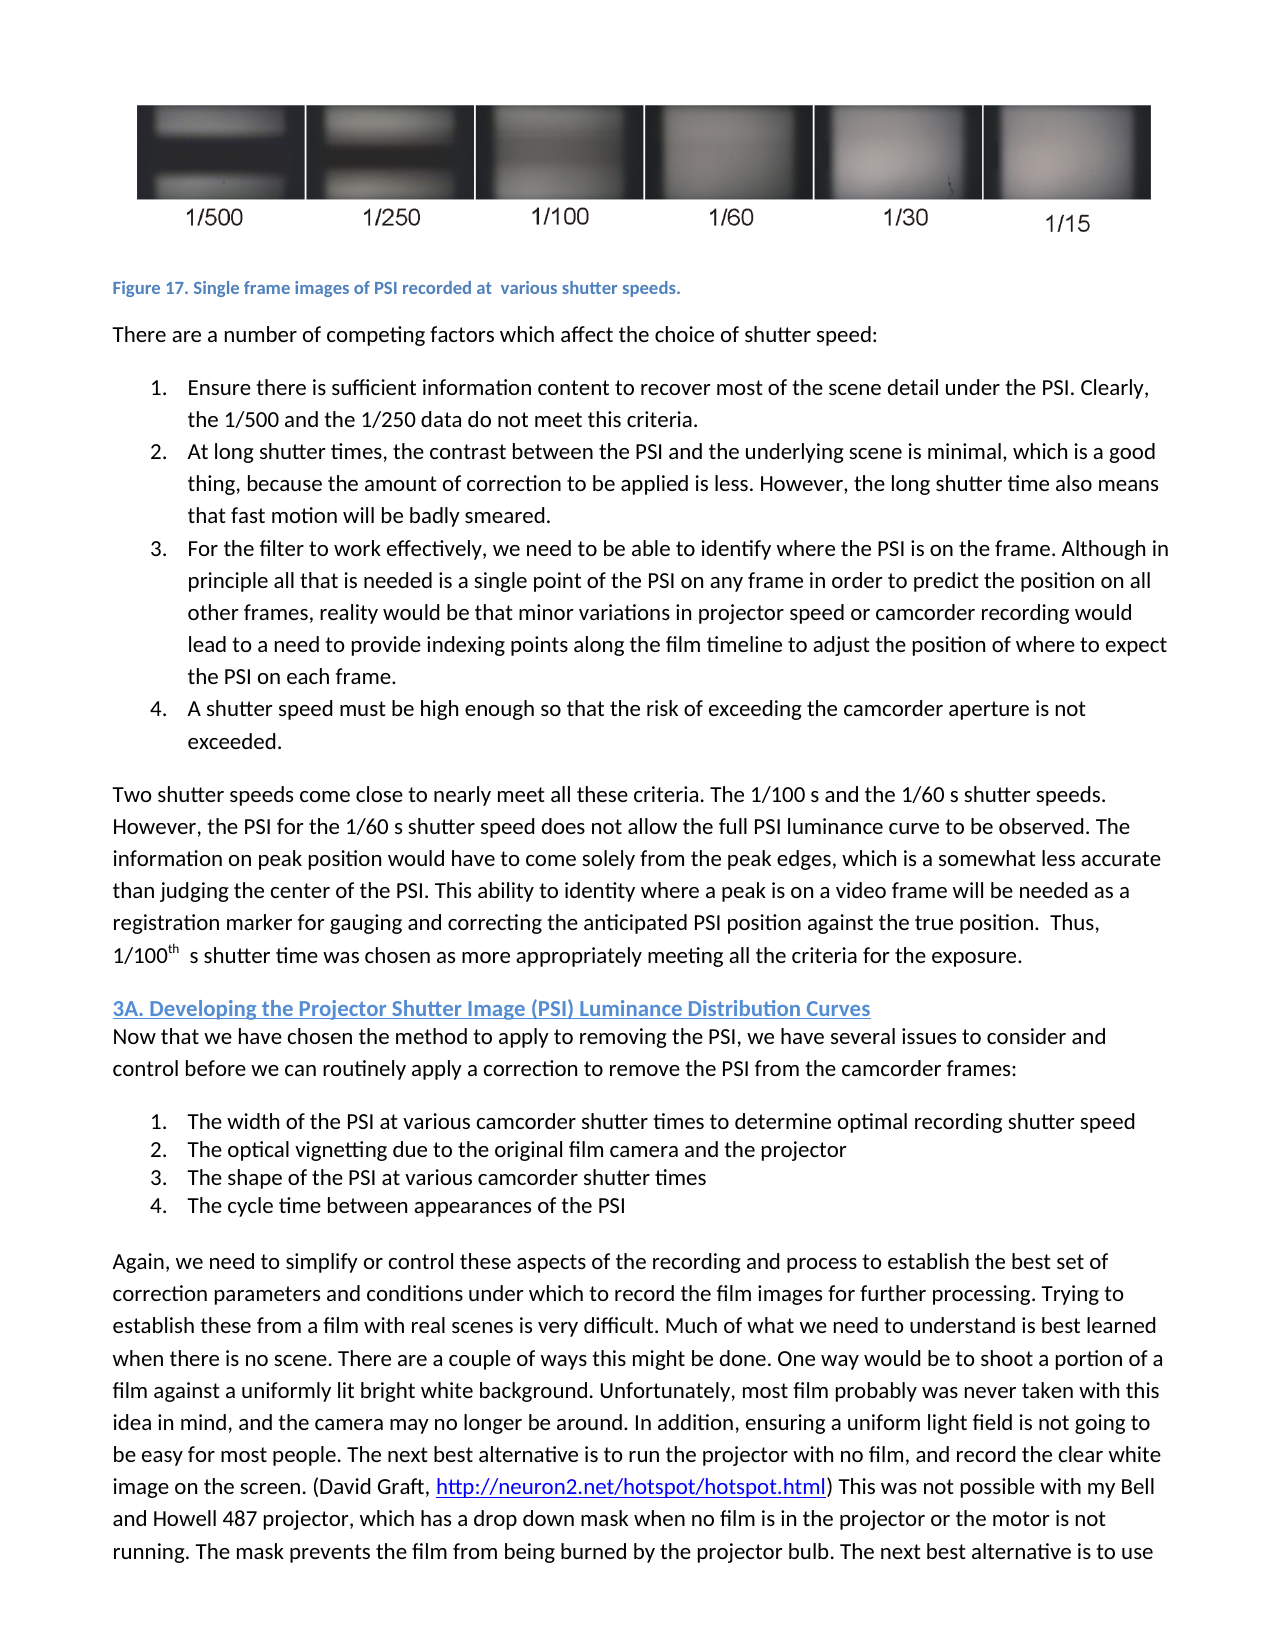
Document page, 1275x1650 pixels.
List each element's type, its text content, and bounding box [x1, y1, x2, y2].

text Two shutter speeds come close to nearly meet all these criteria. The 1/100 s and the 1/60 s shutter speeds. However, the PSI for the 1/60 s shutter speed does not allow the full PSI luminance curve to be observed. The information on peak position would have to come solely from the peak edges, which is a somewhat less accurate than judging the center of the PSI. This ability to identity where a peak is on a video frame will be needed as a registration marker for gauging and correcting the anticipated PSI position against the true position. Thus, 1/100th s shutter time was chosen as more appropriately meeting all the criteria for the exposure. [112, 780, 1172, 969]
list The shape of the PSI at various camcorder shutter times [150, 1163, 1172, 1191]
list At long shutter times, the contrast between the PSI and the underlying scene is minimal, which is a good thing, because the amount of correction to be applied is less. However, the long shutter time also means that fast motion will be badly smeared. [150, 437, 1172, 529]
list A shutter speed must be high enough so that the risk of exceeding the camcorder aperture is not exceeded. [150, 694, 1172, 755]
text There are a number of competing factors which affect the choice of shutter speed: [112, 320, 1172, 348]
text Now that we have chosen the method to apply to removing the PSI, we have several issues to consider and control before we can routinely apply a correction to remove the PSI from the camcorder frames: [112, 1022, 1172, 1082]
picture [112, 84, 1172, 251]
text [112, 1247, 1172, 1565]
list The width of the PSI at various camcorder shutter times to determine optimal recording shutter speed [150, 1107, 1172, 1135]
list Ensure there is sufficient information content to recover most of the scene detail under the PSI. Clearly, the 1/500 and the 1/250 data do not meet this criteria. [150, 373, 1172, 433]
list For the filter to work effectively, we need to be able to identify where the PSI is on the frame. Although in principle all that is needed is a single point of the PSI on any frame in order to predict the position on all other frames, reality would be that minor variations in projector speed or camcorder recording would lead to a need to provide indexing points along the film timeline to adjust the position of where to expect the PSI on each frame. [150, 534, 1172, 690]
subtitle 3A. Developing the Projector Shutter Image (PSI) Luminance Distribution Curves [112, 994, 1172, 1022]
list The cycle time between appearances of the PSI [150, 1191, 1172, 1219]
list The optical vignetting due to the original film camera and the projector [150, 1135, 1172, 1163]
